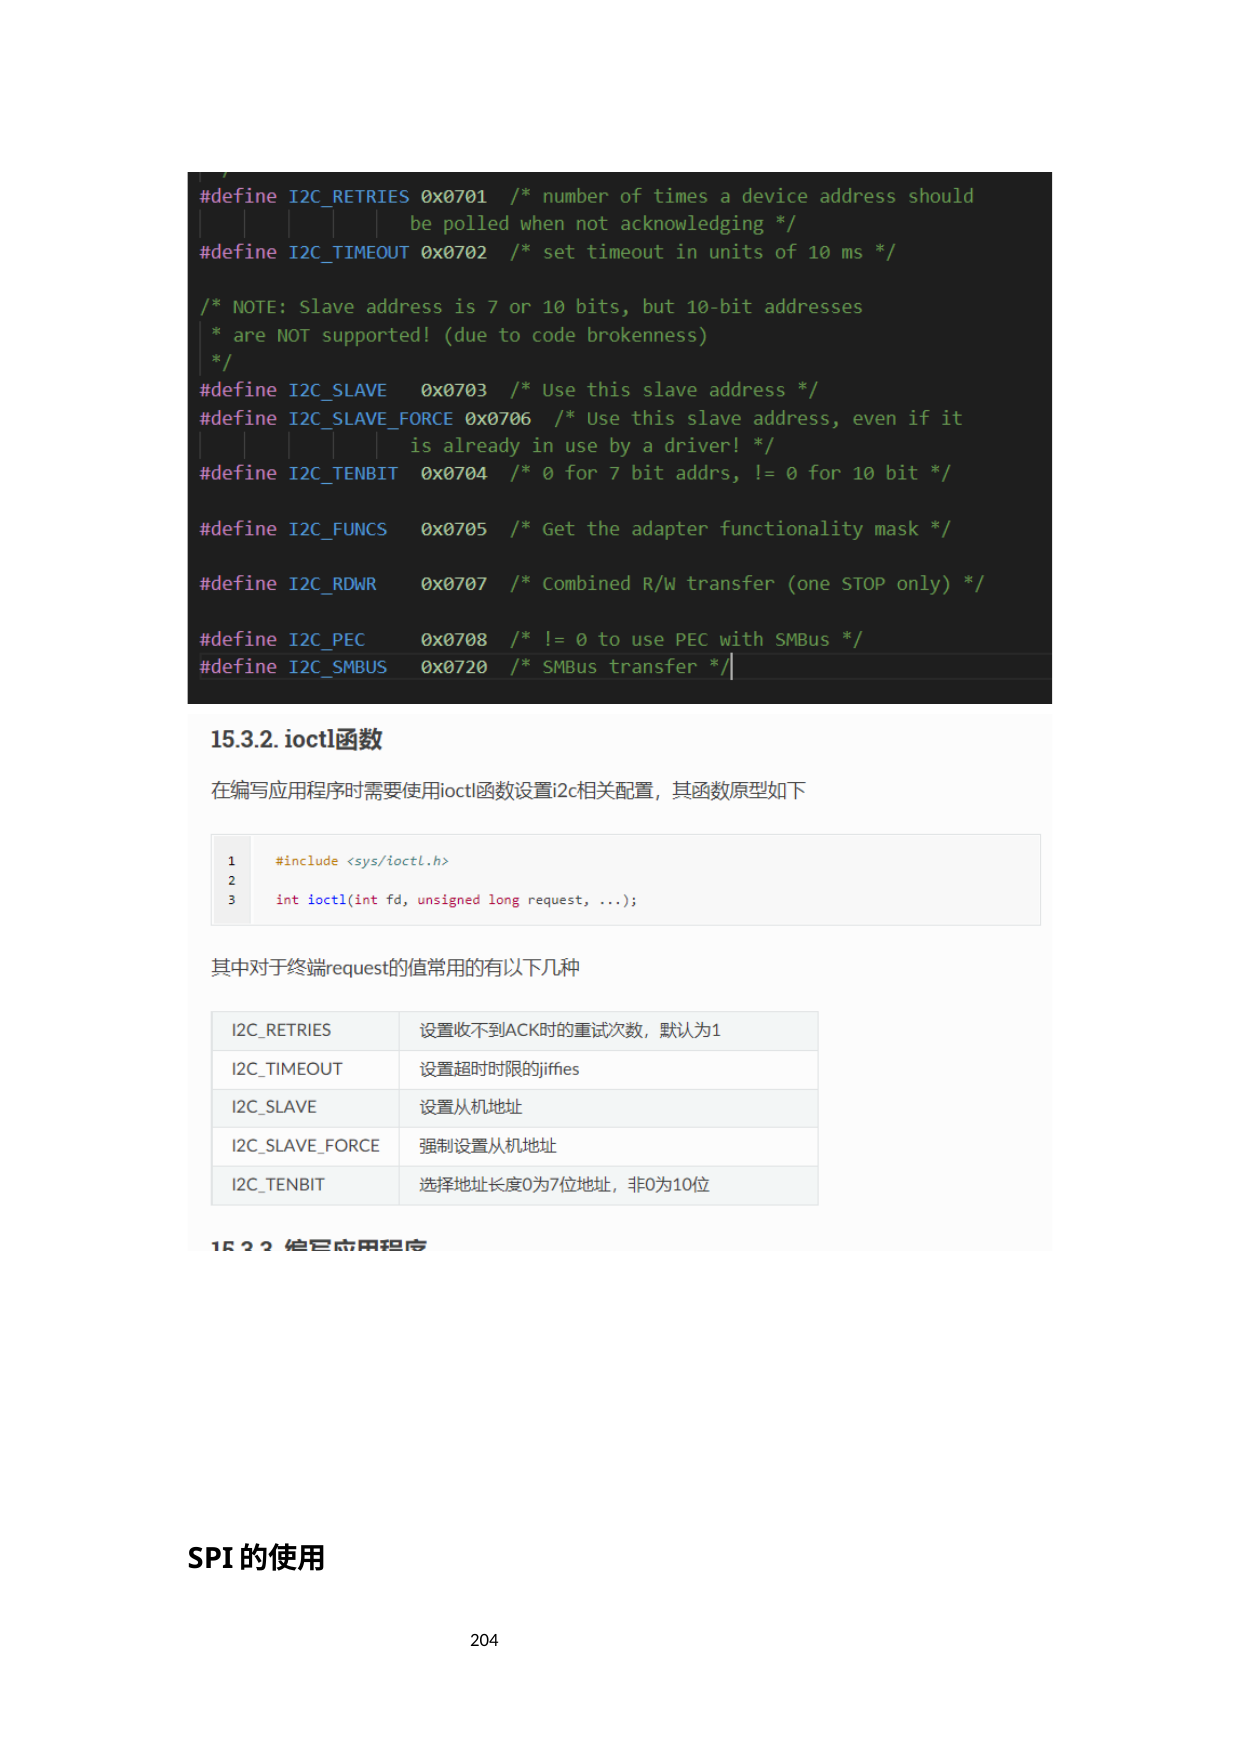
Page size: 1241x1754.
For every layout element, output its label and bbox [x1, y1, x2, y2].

picture [187, 714, 1053, 1251]
picture [187, 172, 1053, 704]
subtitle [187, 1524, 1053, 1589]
